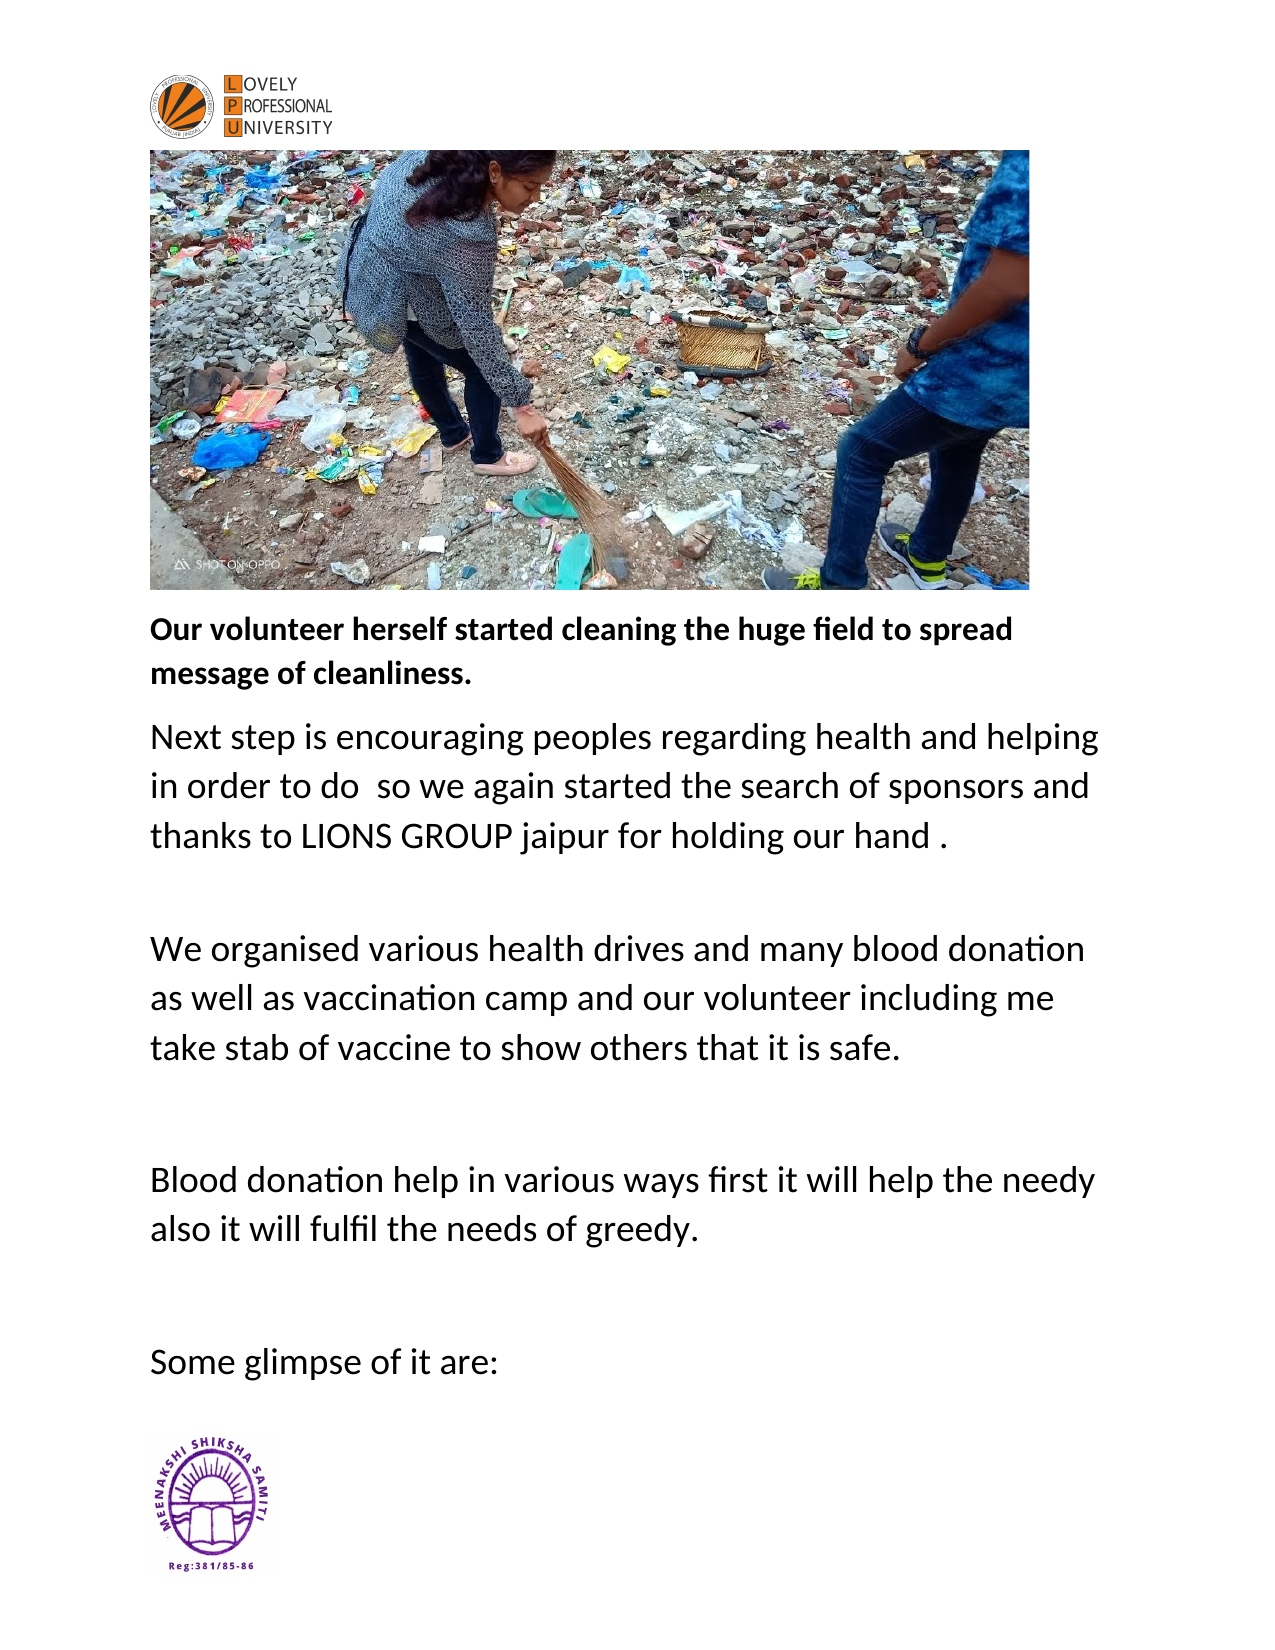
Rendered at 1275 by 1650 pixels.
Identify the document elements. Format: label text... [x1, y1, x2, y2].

text Blood donation help in various ways first it will help the needy also it will fulfil the needs of greedy. [150, 1156, 1125, 1251]
text Next step is encouraging peoples regarding health and helping in order to do so we again started the search of sponsors and thanks to LIONS GROUP jaipur for holding our hand . [150, 713, 1125, 857]
text Our volunteer herself started cleaning the huge field to spread message of cleanliness. [150, 608, 1125, 693]
picture [150, 1433, 274, 1576]
picture [150, 75, 333, 139]
picture [150, 150, 1030, 590]
text Some glimpse of it are: [150, 1338, 1125, 1383]
text We organised various health drives and many blood donation as well as vaccination camp and our volunteer including me take stab of vaccine to show others that it is safe. [150, 925, 1125, 1069]
